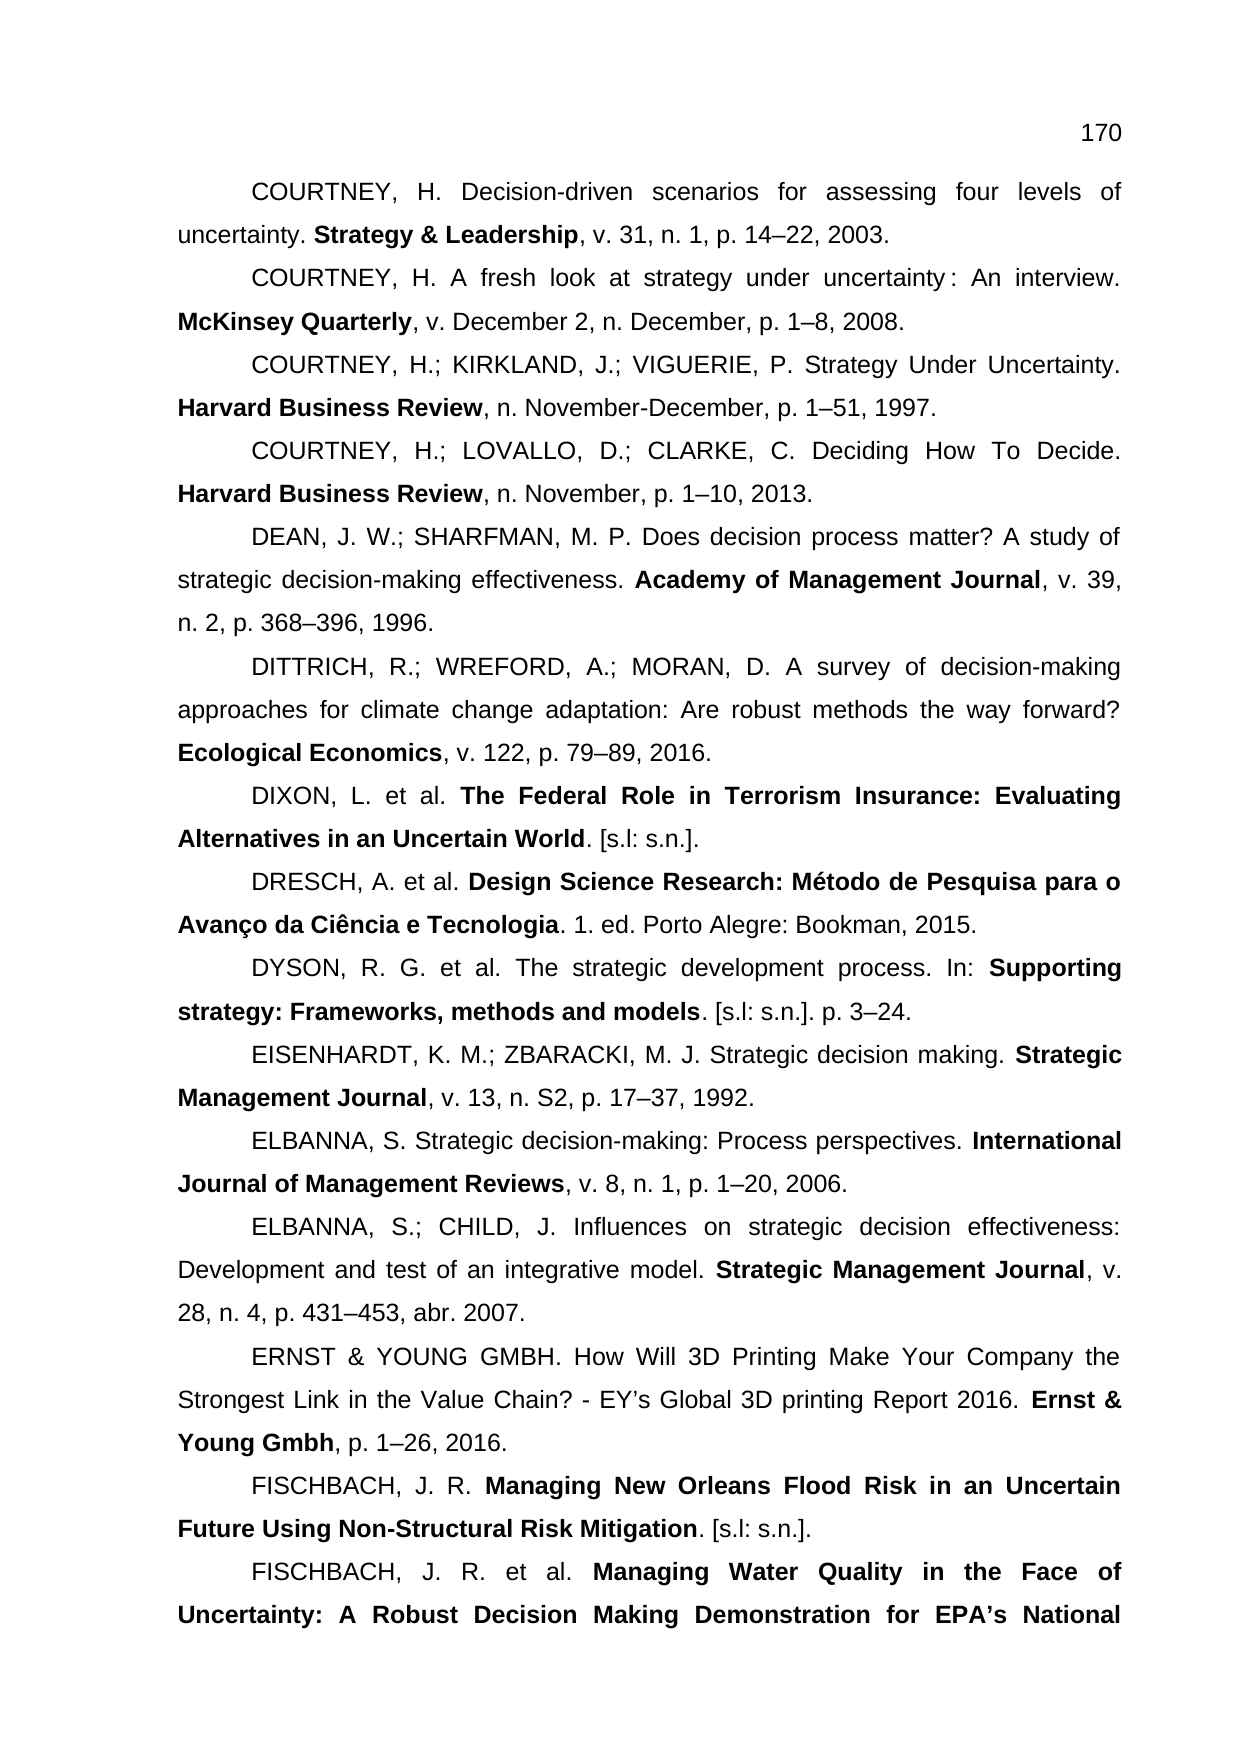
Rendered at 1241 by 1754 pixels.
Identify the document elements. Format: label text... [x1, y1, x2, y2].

text EISENHARDT, K. M.; ZBARACKI, M. J. Strategic decision making. Strategic Management Journal, v. 13, n. S2, p. 17–37, 1992. [177, 1040, 1122, 1112]
text COURTNEY, H. Decision-driven scenarios for assessing four levels of uncertainty. Strategy & Leadership, v. 31, n. 1, p. 14–22, 2003. [177, 177, 1122, 249]
text COURTNEY, H.; KIRKLAND, J.; VIGUERIE, P. Strategy Under Uncertainty. Harvard Business Review, n. November-December, p. 1–51, 1997. [177, 350, 1122, 422]
text DRESCH, A. et al. Design Science Research: Método de Pesquisa para o Avanço da Ciência e Tecnologia. 1. ed. Porto Alegre: Bookman, 2015. [177, 867, 1122, 939]
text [177, 1557, 1122, 1629]
text DYSON, R. G. et al. The strategic development process. In: Supporting strategy: Frameworks, methods and models. [s.l: s.n.]. p. 3–24. [177, 953, 1122, 1025]
text FISCHBACH, J. R. Managing New Orleans Flood Risk in an Uncertain Future Using Non-Structural Risk Mitigation. [s.l: s.n.]. [177, 1471, 1122, 1543]
text COURTNEY, H.; LOVALLO, D.; CLARKE, C. Deciding How To Decide. Harvard Business Review, n. November, p. 1–10, 2013. [177, 436, 1122, 508]
text ELBANNA, S.; CHILD, J. Influences on strategic decision effectiveness: Development and test of an integrative model. Strategic Management Journal, v. 28, n. 4, p. 431–453, abr. 2007. [177, 1212, 1122, 1327]
text DITTRICH, R.; WREFORD, A.; MORAN, D. A survey of decision-making approaches for climate change adaptation: Are robust methods the way forward? Ecological Economics, v. 122, p. 79–89, 2016. [177, 652, 1122, 767]
text ELBANNA, S. Strategic decision-making: Process perspectives. International Journal of Management Reviews, v. 8, n. 1, p. 1–20, 2006. [177, 1126, 1122, 1198]
text DIXON, L. et al. The Federal Role in Terrorism Insurance: Evaluating Alternatives in an Uncertain World. [s.l: s.n.]. [177, 781, 1122, 853]
text DEAN, J. W.; SHARFMAN, M. P. Does decision process matter? A study of strategic decision-making effectiveness. Academy of Management Journal, v. 39, n. 2, p. 368–396, 1996. [177, 522, 1122, 637]
text COURTNEY, H. A fresh look at strategy under uncertainty : An interview. McKinsey Quarterly, v. December 2, n. December, p. 1–8, 2008. [177, 263, 1122, 335]
text ERNST & YOUNG GMBH. How Will 3D Printing Make Your Company the Strongest Link in the Value Chain? - EY’s Global 3D printing Report 2016. Ernst & Young Gmbh, p. 1–26, 2016. [177, 1342, 1122, 1457]
